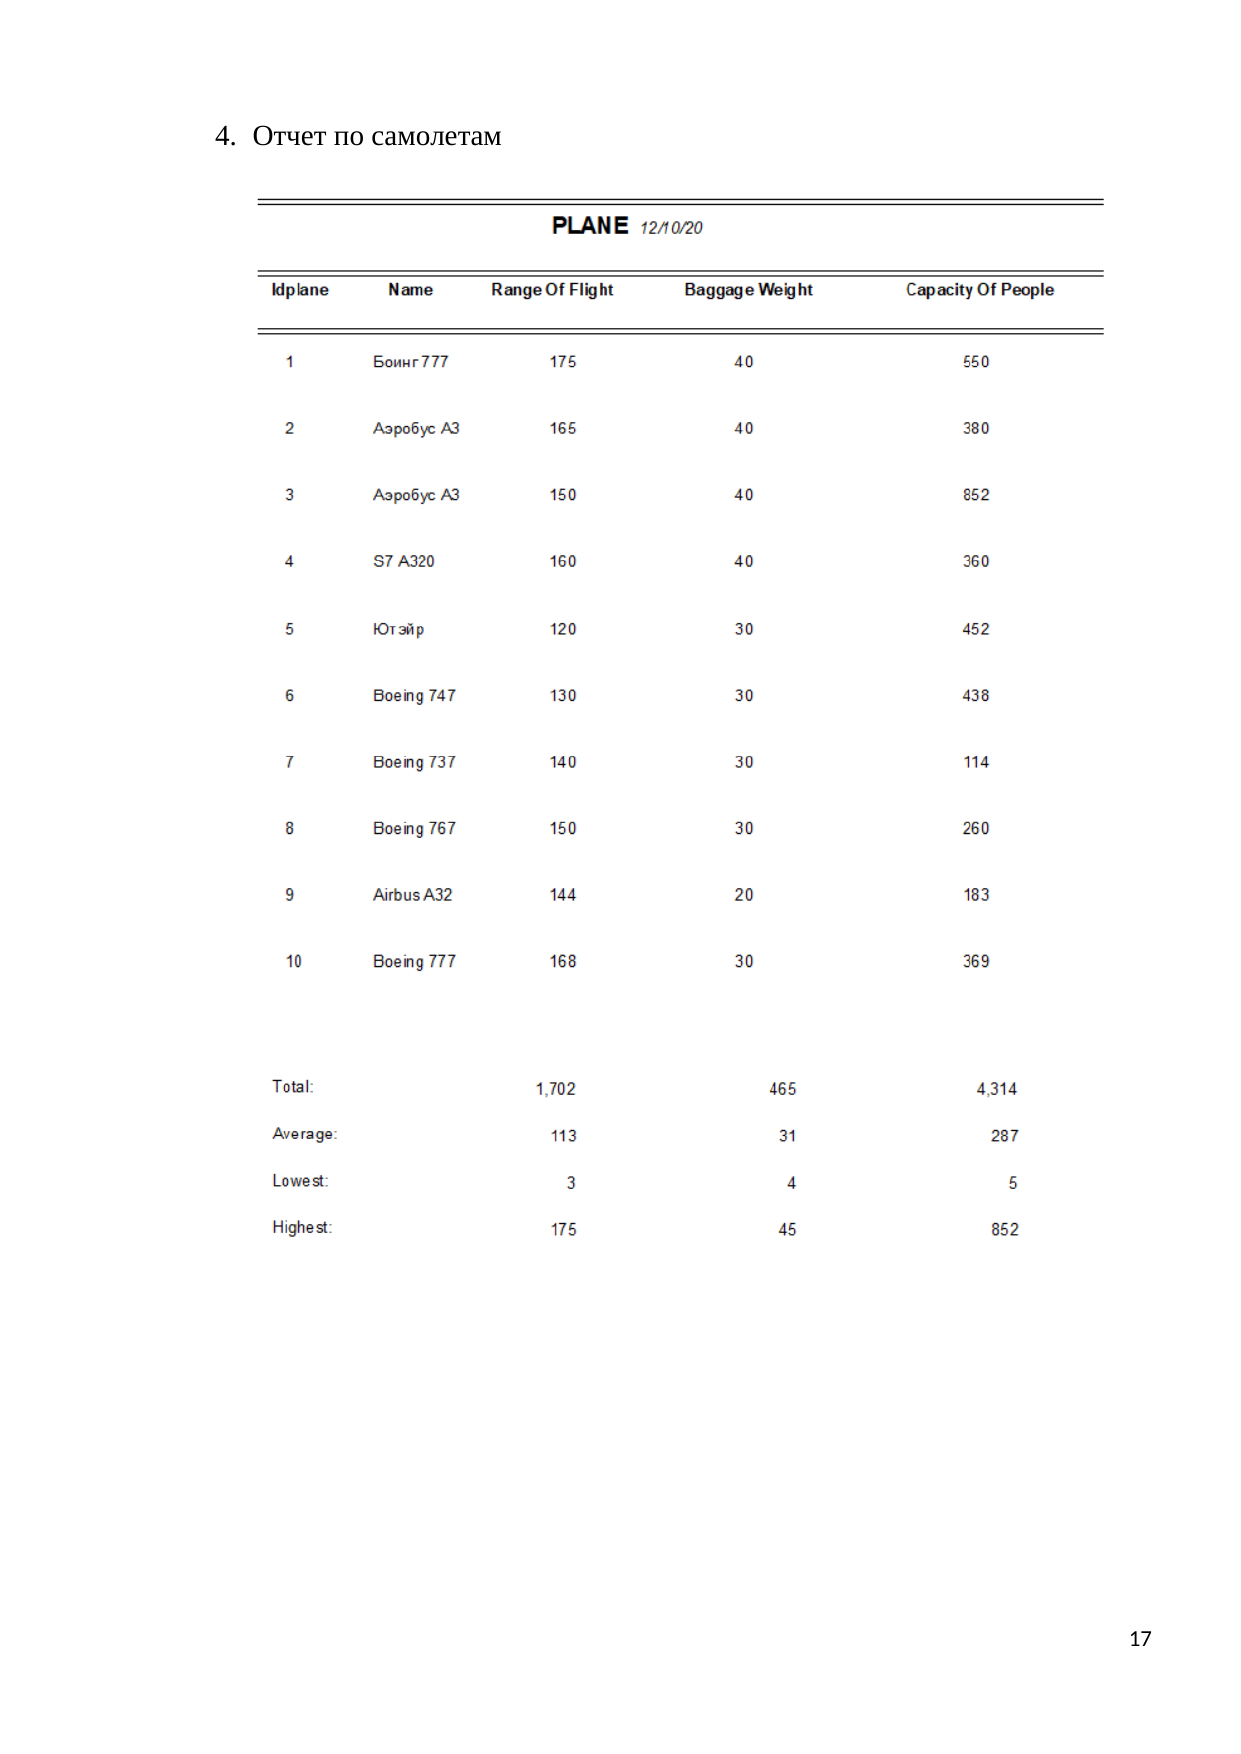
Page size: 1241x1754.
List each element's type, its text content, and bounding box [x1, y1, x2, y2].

picture [177, 171, 1152, 1258]
list Отчет по самолетам [215, 118, 1152, 152]
